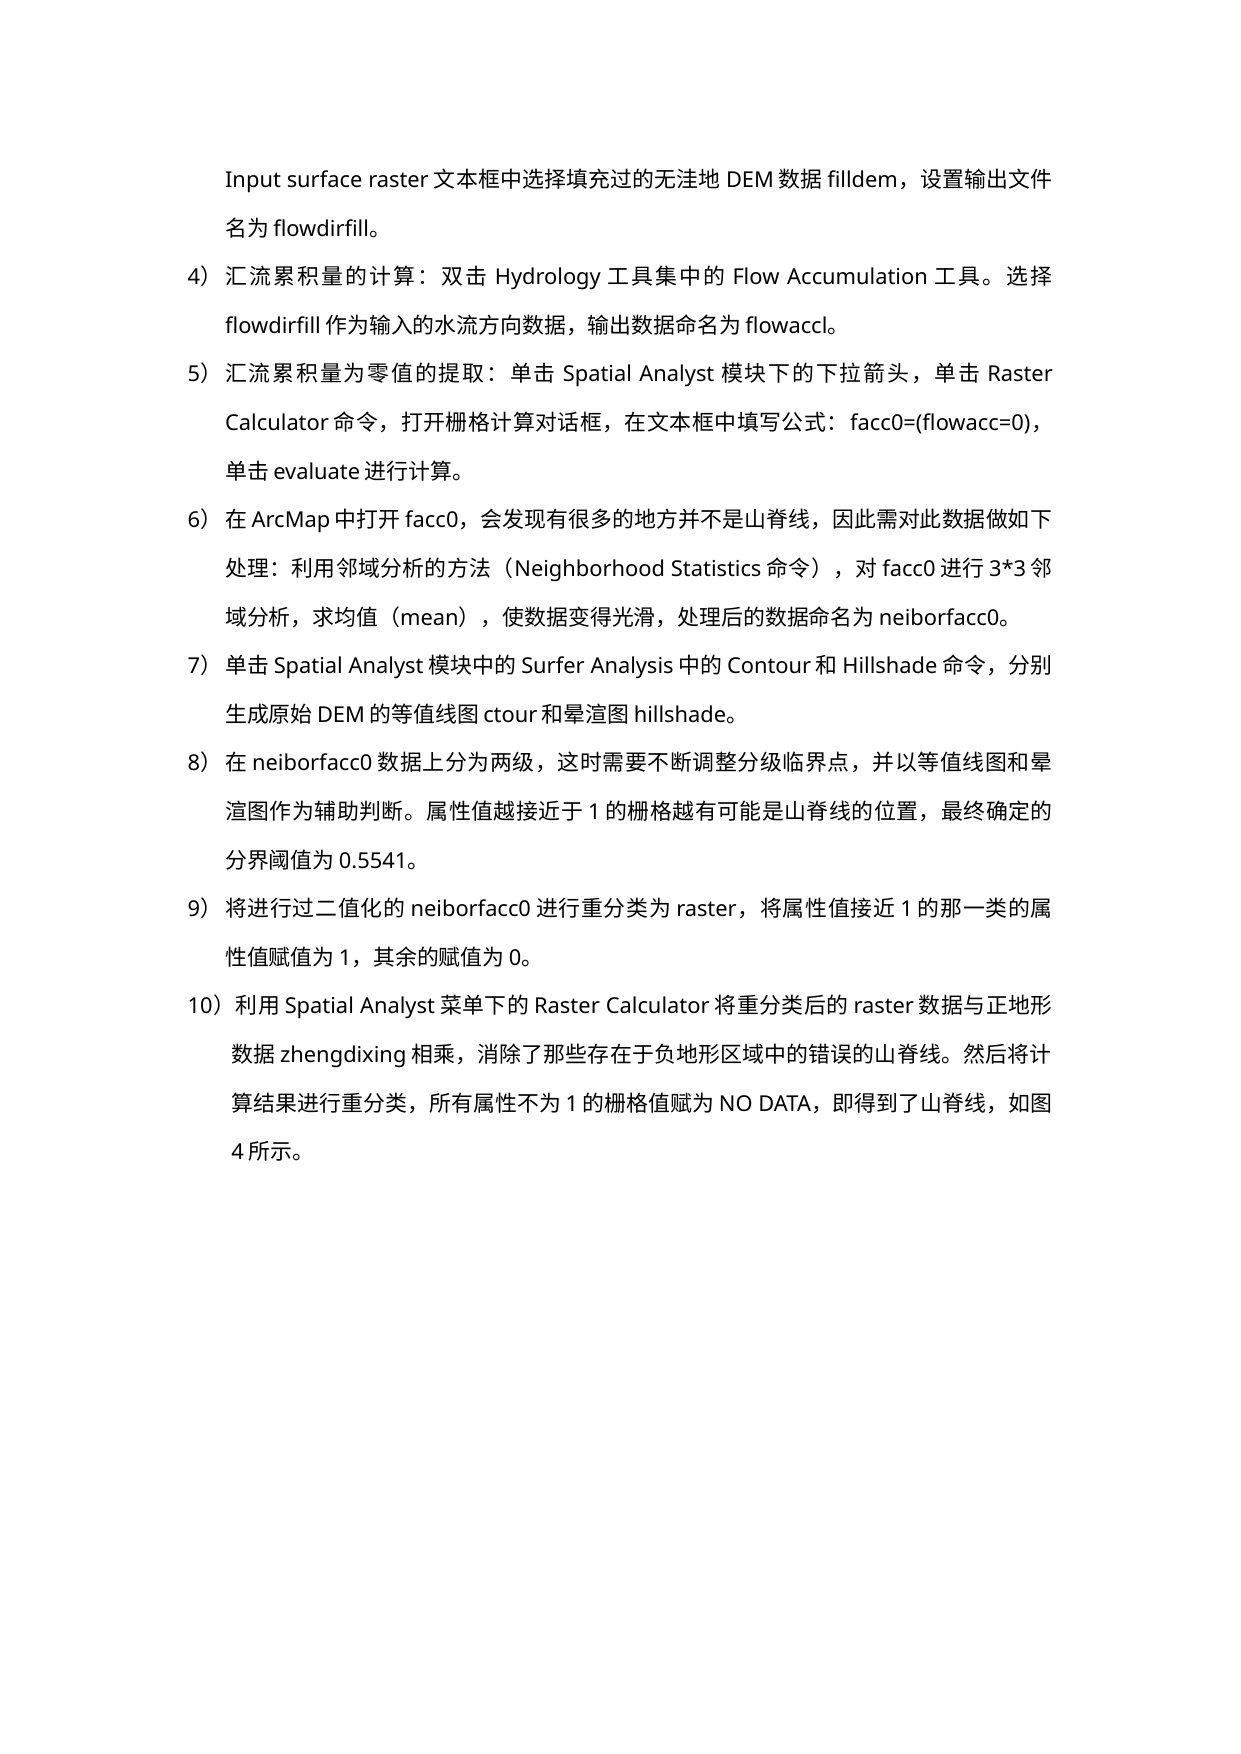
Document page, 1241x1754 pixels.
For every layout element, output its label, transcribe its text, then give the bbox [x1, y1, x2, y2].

text 10）利用Spatial Analyst菜单下的Raster Calculator将重分类后的raster数据与正地形数据zhengdixing相乘，消除了那些存在于负地形区域中的错误的山脊线。然后将计算结果进行重分类，所有属性不为1的栅格值赋为NO DATA，即得到了山脊线，如图4所示。 [187, 988, 1053, 1167]
list 将进行过二值化的neiborfacc0进行重分类为raster，将属性值接近1的那一类的属性值赋值为1，其余的赋值为0。 [187, 891, 1053, 972]
list 在neiborfacc0数据上分为两级，这时需要不断调整分级临界点，并以等值线图和晕渲图作为辅助判断。属性值越接近于1的栅格越有可能是山脊线的位置，最终确定的分界阈值为0.5541。 [187, 745, 1053, 875]
list 单击Spatial Analyst模块中的Surfer Analysis中的Contour和Hillshade命令，分别生成原始DEM的等值线图ctour和晕渲图hillshade。 [187, 648, 1053, 729]
list 汇流累积量的计算：双击Hydrology工具集中的Flow Accumulation工具。选择flowdirfill作为输入的水流方向数据，输出数据命名为flowaccl。 [187, 259, 1053, 340]
list 在ArcMap中打开facc0，会发现有很多的地方并不是山脊线，因此需对此数据做如下处理：利用邻域分析的方法（Neighborhood Statistics命令），对facc0进行3*3邻域分析，求均值（mean），使数据变得光滑，处理后的数据命名为neiborfacc0。 [187, 502, 1053, 632]
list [187, 162, 1053, 243]
list 汇流累积量为零值的提取：单击Spatial Analyst模块下的下拉箭头，单击Raster Calculator命令，打开栅格计算对话框，在文本框中填写公式：facc0=(flowacc=0)，单击evaluate进行计算。 [187, 356, 1053, 486]
